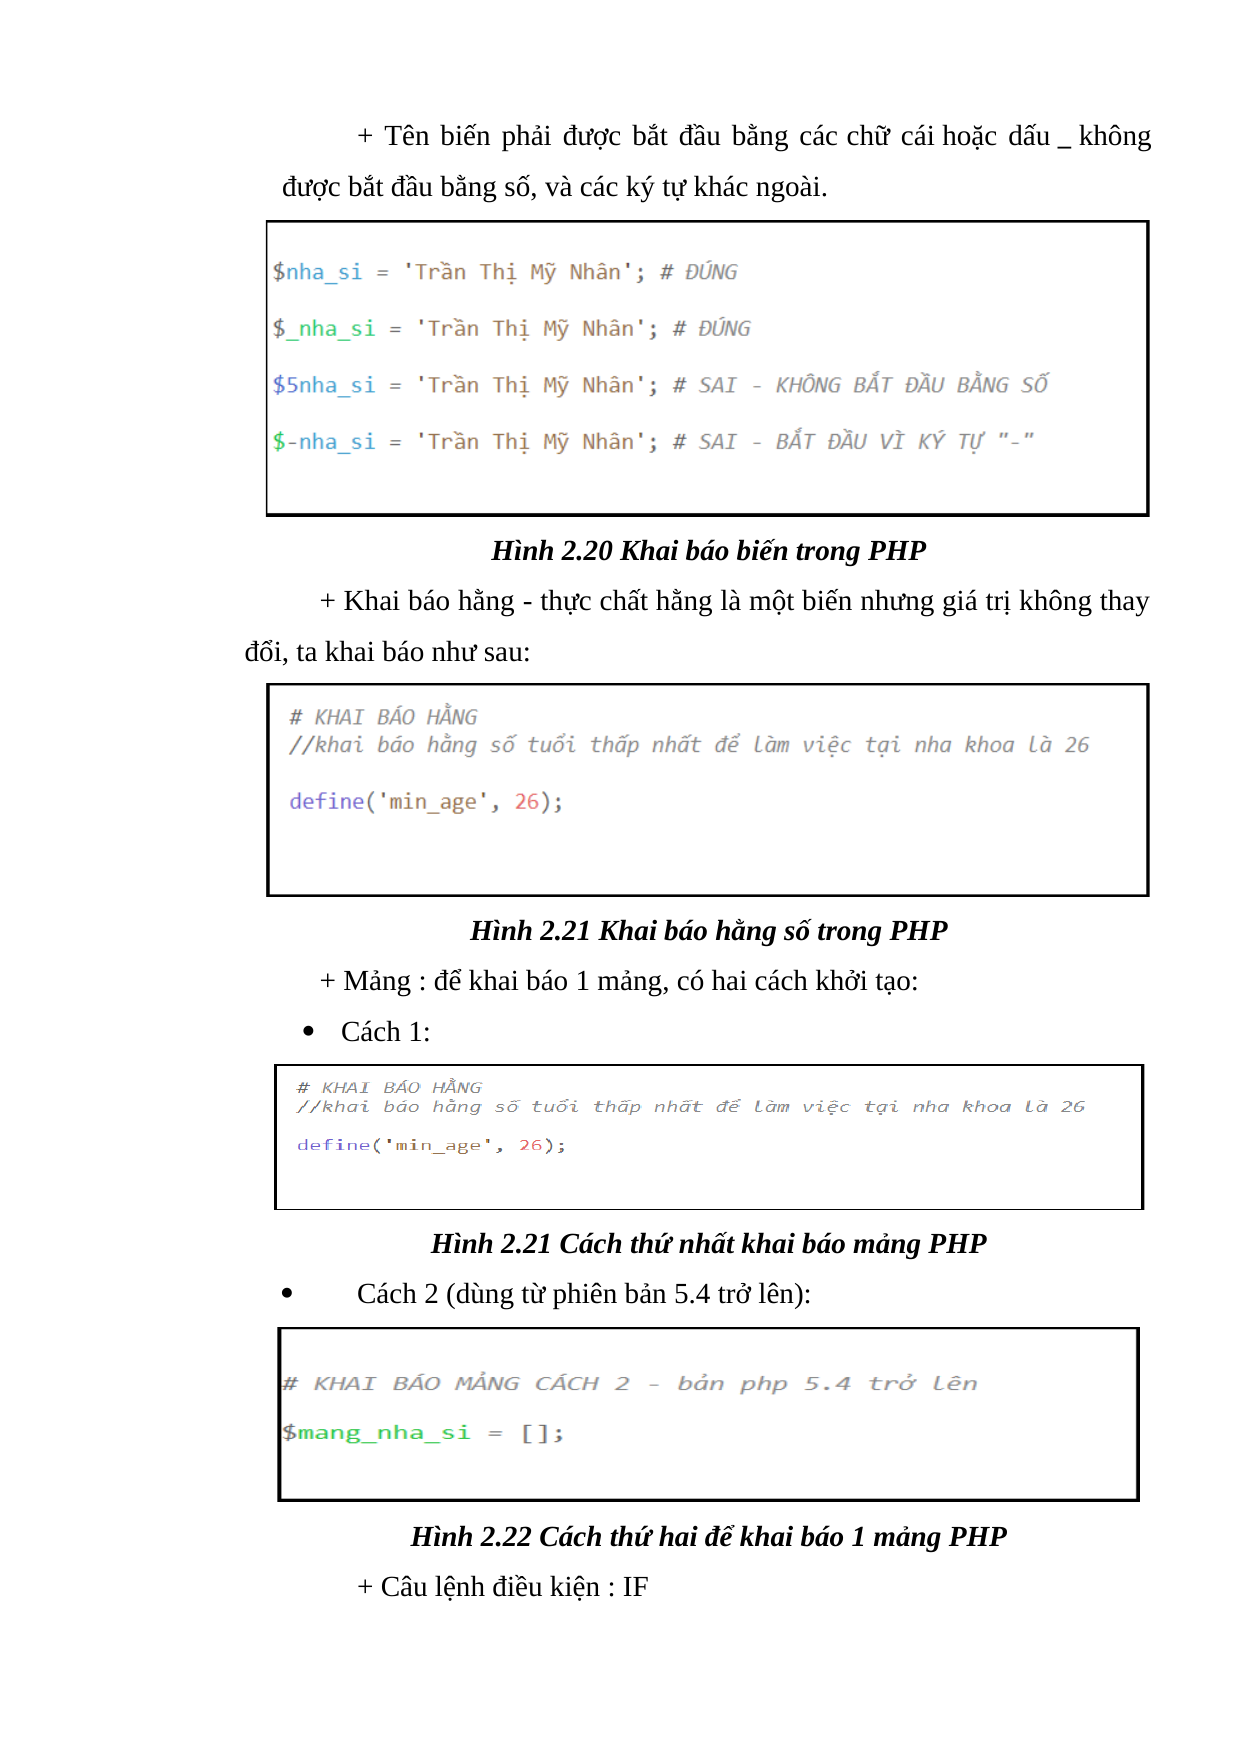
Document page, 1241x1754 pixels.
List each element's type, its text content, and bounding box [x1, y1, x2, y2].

text + Khai báo hằng - thực chất hằng là một biến nhưng giá trị không thay đổi, ta khai báo như sau: [244, 583, 1152, 667]
picture [277, 1327, 1140, 1502]
list Cách 1: [303, 1014, 1152, 1047]
text + Mảng : để khai báo 1 mảng, có hai cách khởi tạo: [244, 963, 1152, 997]
picture [265, 220, 1150, 517]
text + Câu lệnh điều kiện : IF [291, 1569, 1152, 1603]
text + Tên biến phải được bắt đầu bằng các chữ cái hoặc dấu _ không được bắt đầu bằng số, và các ký tự khác ngoài. [282, 118, 1152, 203]
picture [265, 683, 1150, 897]
text Hình 2.21 Cách thứ nhất khai báo mảng PHP [207, 1226, 1152, 1260]
picture [273, 1064, 1145, 1210]
text Hình 2.22 Cách thứ hai để khai báo 1 mảng PHP [207, 1519, 1152, 1552]
text Hình 2.21 Khai báo hằng số trong PHP [207, 913, 1152, 947]
list Cách 2 (dùng từ phiên bản 5.4 trở lên): [282, 1277, 1152, 1310]
text Hình 2.20 Khai báo biến trong PHP [207, 533, 1152, 567]
